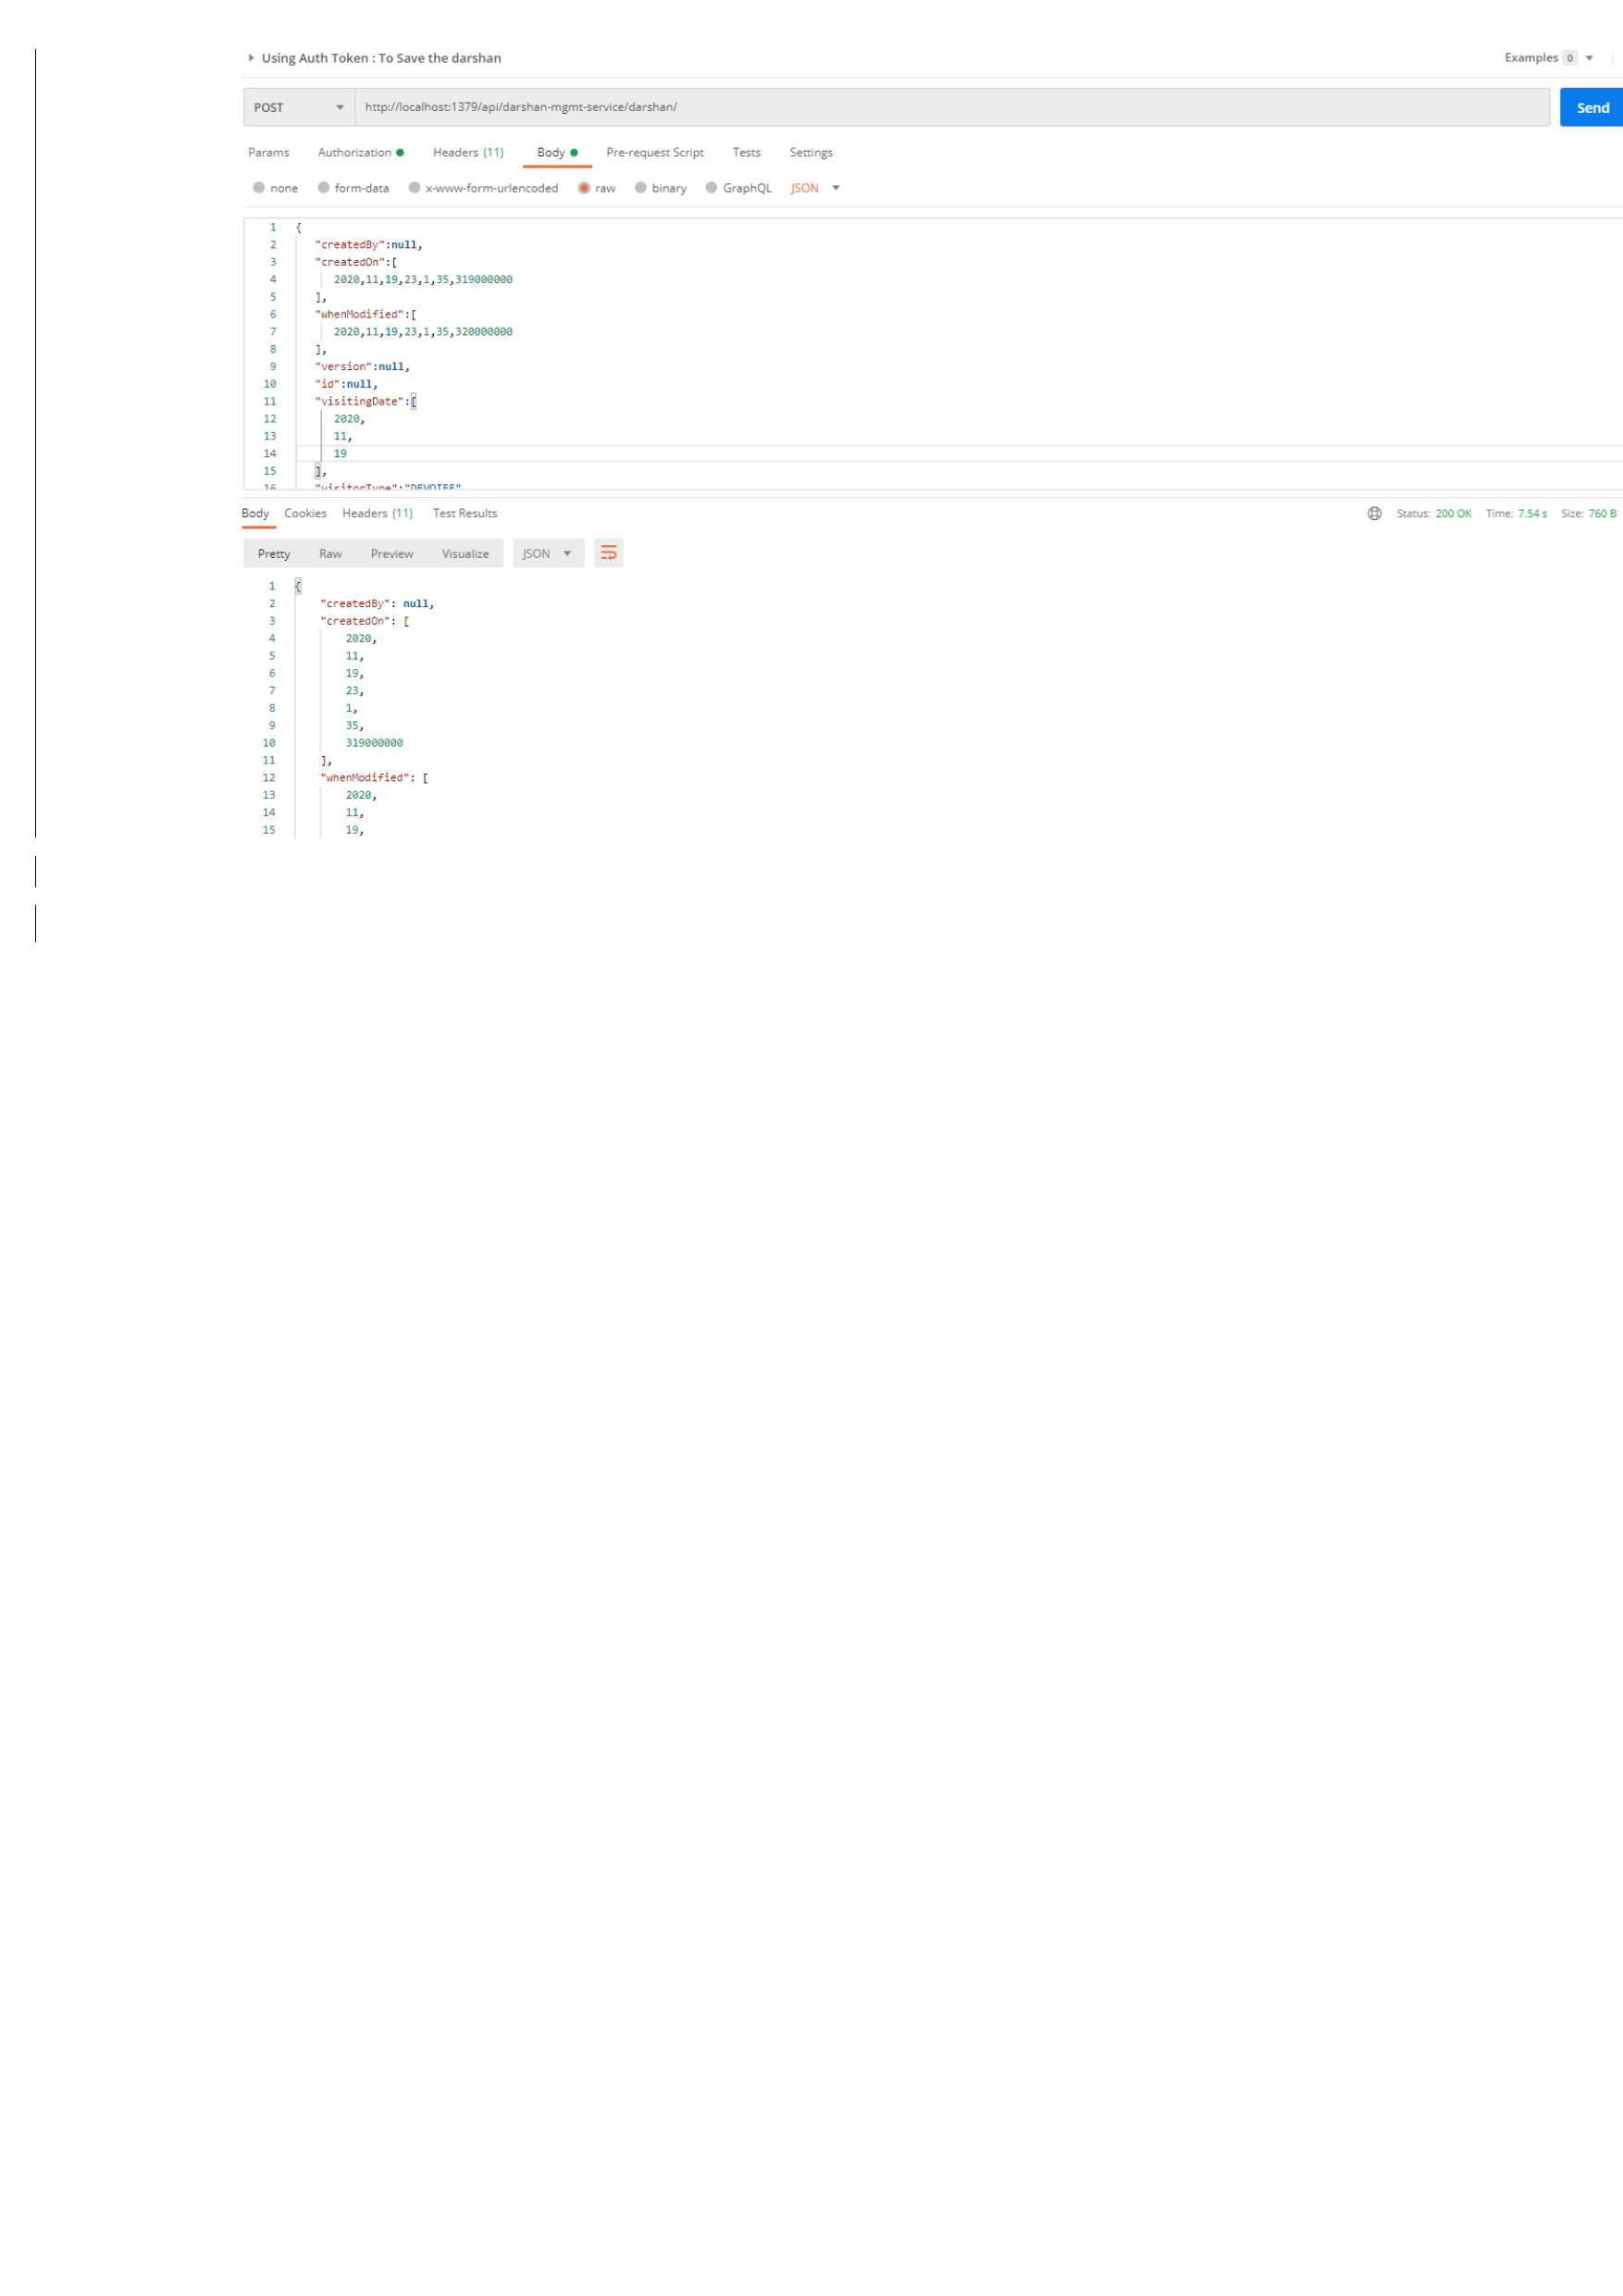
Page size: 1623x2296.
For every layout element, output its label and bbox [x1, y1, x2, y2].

picture [242, 49, 1623, 838]
